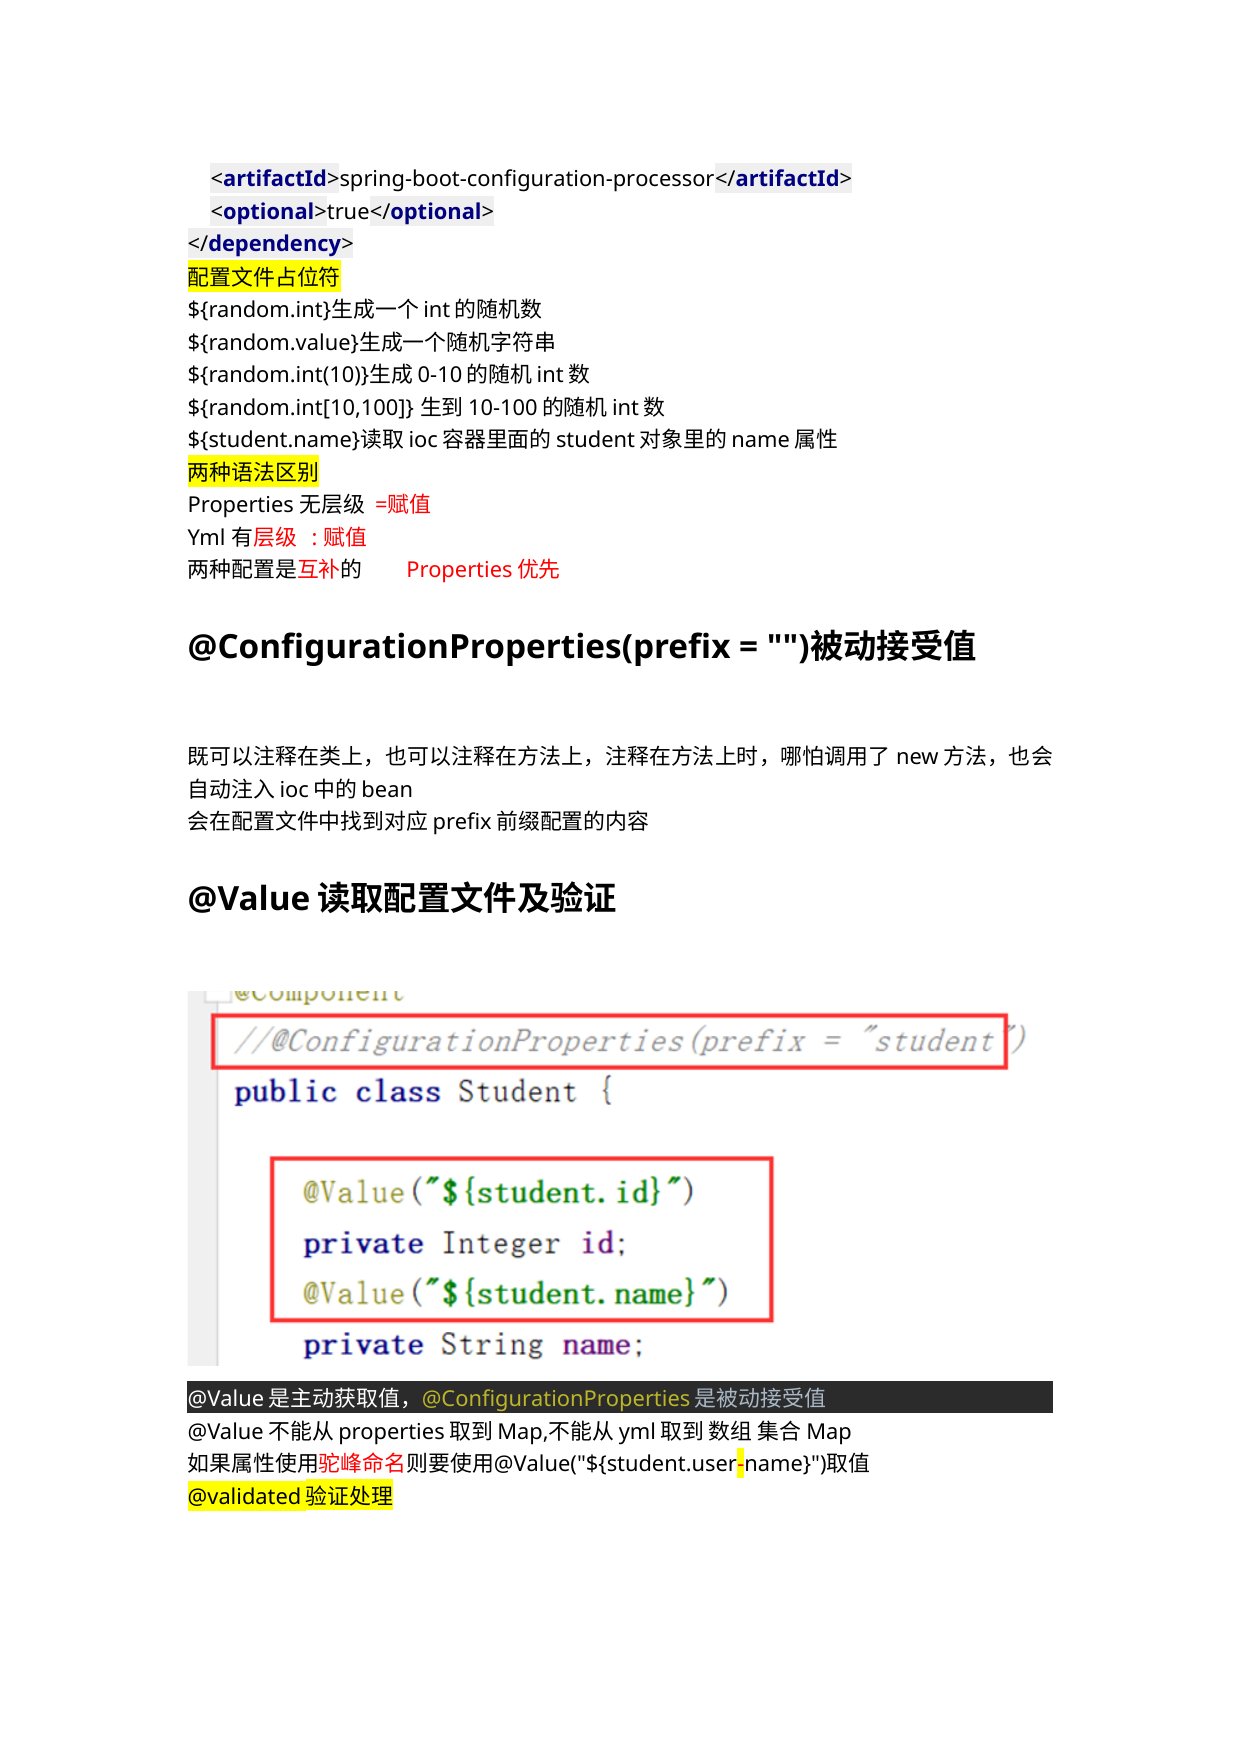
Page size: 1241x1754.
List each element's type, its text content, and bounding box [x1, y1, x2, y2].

text 配置文件占位符 [187, 259, 1053, 292]
subtitle @Value读取配置文件及验证 [187, 863, 1053, 928]
text 既可以注释在类上，也可以注释在方法上，注释在方法上时，哪怕调用了new方法，也会自动注入ioc中的bean [187, 739, 1053, 804]
text 如果属性使用驼峰命名则要使用@Value("${student.user-name}")取值 [187, 1446, 1053, 1478]
text 两种配置是互补的 Properties优先 [187, 552, 1053, 584]
text 两种语法区别 [187, 454, 1053, 487]
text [187, 162, 1053, 259]
text ${random.int(10)}生成0-10的随机int数 [187, 357, 1053, 389]
text ${random.int}生成一个int的随机数 [187, 292, 1053, 324]
text @validated验证处理 [187, 1478, 1053, 1511]
text @Value是主动获取值，@ConfigurationProperties是被动接受值 [187, 1381, 1053, 1413]
text ${random.value}生成一个随机字符串 [187, 324, 1053, 357]
text @Value不能从properties取到Map,不能从yml取到 数组 集合 Map [187, 1413, 1053, 1446]
text ${student.name}读取ioc容器里面的student对象里的name属性 [187, 422, 1053, 454]
subtitle @ConfigurationProperties(prefix = "")被动接受值 [187, 612, 1053, 677]
text 会在配置文件中找到对应prefix前缀配置的内容 [187, 804, 1053, 836]
text ${random.int[10,100]} 生到10-100的随机int数 [187, 389, 1053, 422]
picture [187, 991, 1053, 1366]
text Properties 无层级 =赋值 [187, 487, 1053, 519]
text Yml 有层级 : 赋值 [187, 519, 1053, 552]
